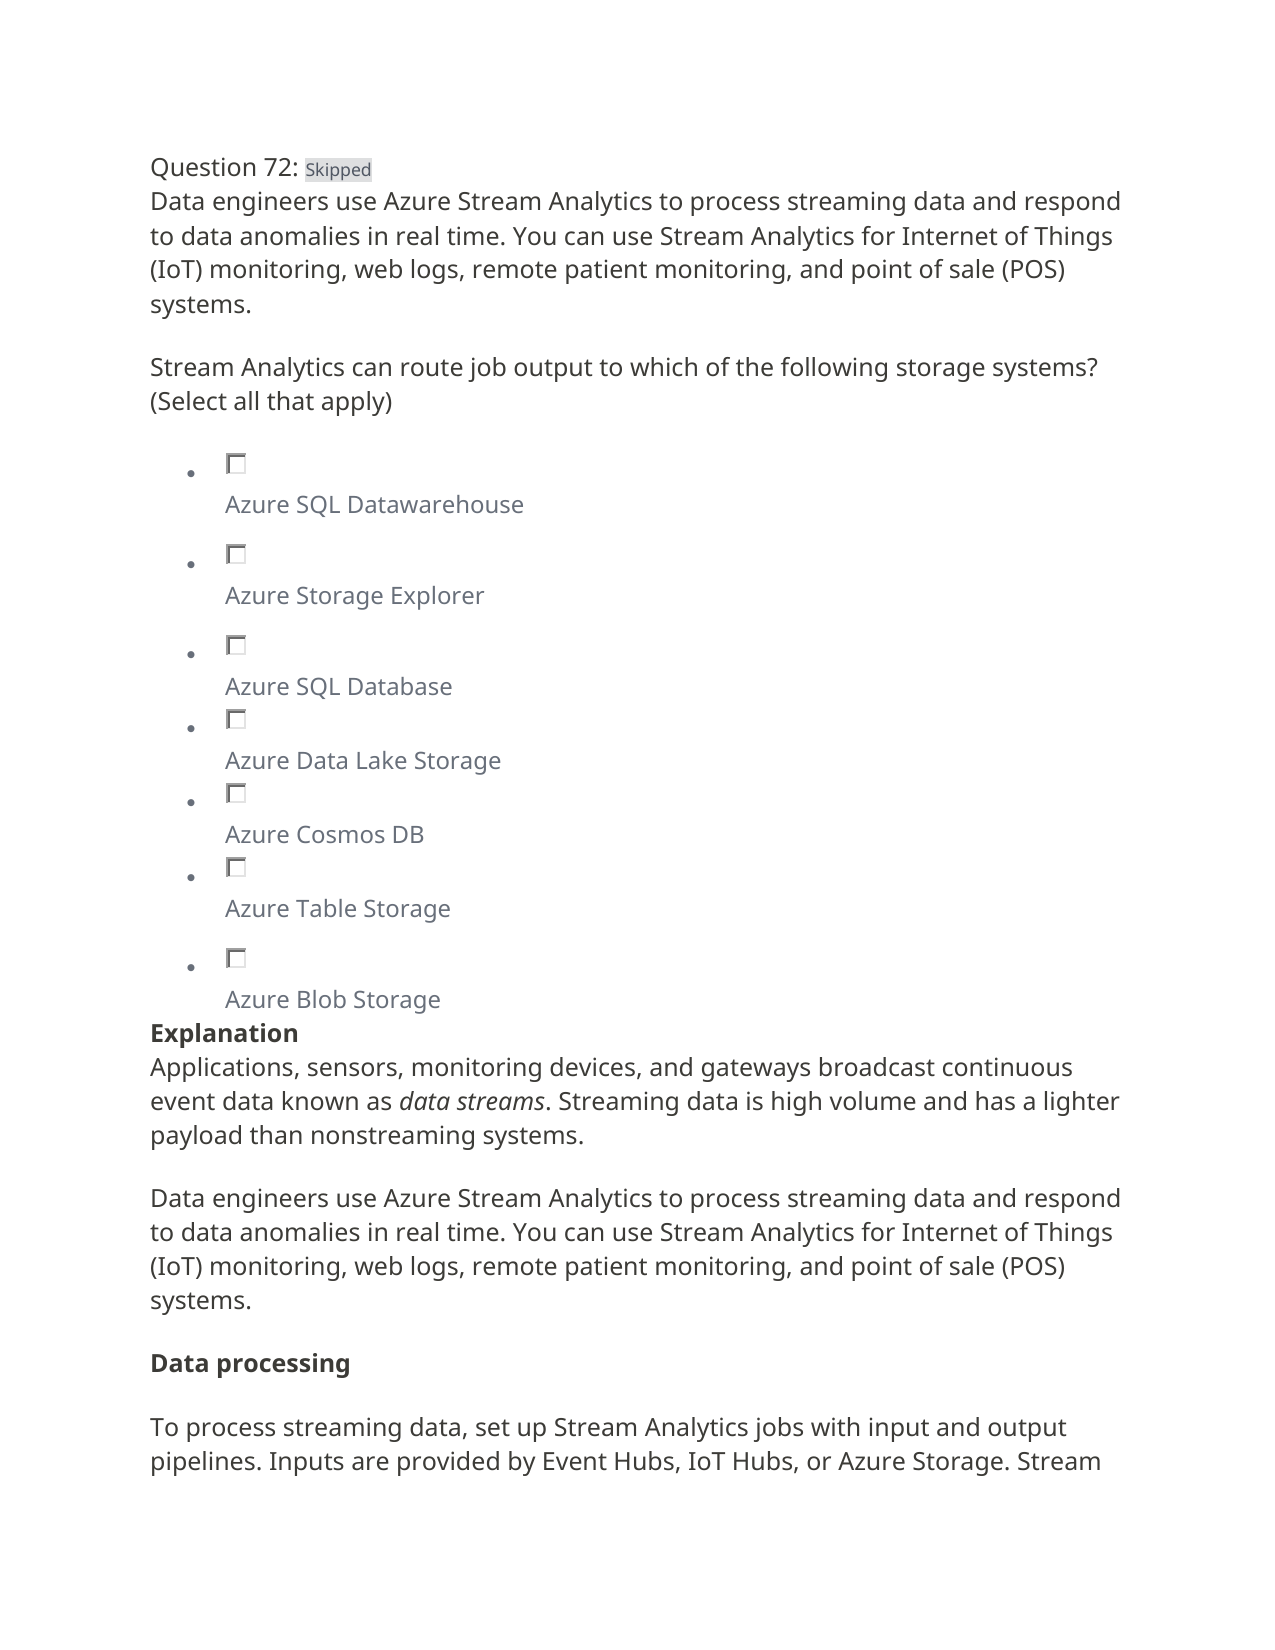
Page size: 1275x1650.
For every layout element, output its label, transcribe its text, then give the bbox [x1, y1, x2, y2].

list ​ [187, 537, 1125, 579]
list ​ [187, 850, 1125, 892]
text Azure SQL Datawarehouse [225, 488, 1125, 521]
list ​ [187, 776, 1125, 818]
text Explanation [150, 1015, 1125, 1049]
text Stream Analytics can route job output to which of the following storage systems? (Select all that apply) [150, 349, 1125, 418]
list ​ [187, 447, 1125, 488]
list ​ [187, 628, 1125, 670]
text Azure Blob Storage [225, 983, 1125, 1015]
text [150, 1409, 1125, 1477]
text Question 72: Skipped [150, 150, 1125, 184]
text Data processing [150, 1346, 1125, 1380]
text Data engineers use Azure Stream Analytics to process streaming data and respond to data anomalies in real time. You can use Stream Analytics for Internet of Things (IoT) monitoring, web logs, remote patient monitoring, and point of sale (POS) systems. [150, 184, 1125, 320]
text Azure SQL Database [225, 670, 1125, 702]
text Azure Storage Explorer [225, 579, 1125, 612]
text Azure Table Storage [225, 892, 1125, 924]
text Applications, sensors, monitoring devices, and gateways broadcast continuous event data known as data streams. Streaming data is high volume and has a lighter payload than nonstreaming systems. [150, 1049, 1125, 1151]
text Data engineers use Azure Stream Analytics to process streaming data and respond to data anomalies in real time. You can use Stream Analytics for Internet of Things (IoT) monitoring, web logs, remote patient monitoring, and point of sale (POS) systems. [150, 1181, 1125, 1317]
list ​ [187, 702, 1125, 744]
text Azure Cosmos DB [225, 818, 1125, 850]
text Azure Data Lake Storage [225, 744, 1125, 776]
list ​ [187, 941, 1125, 983]
